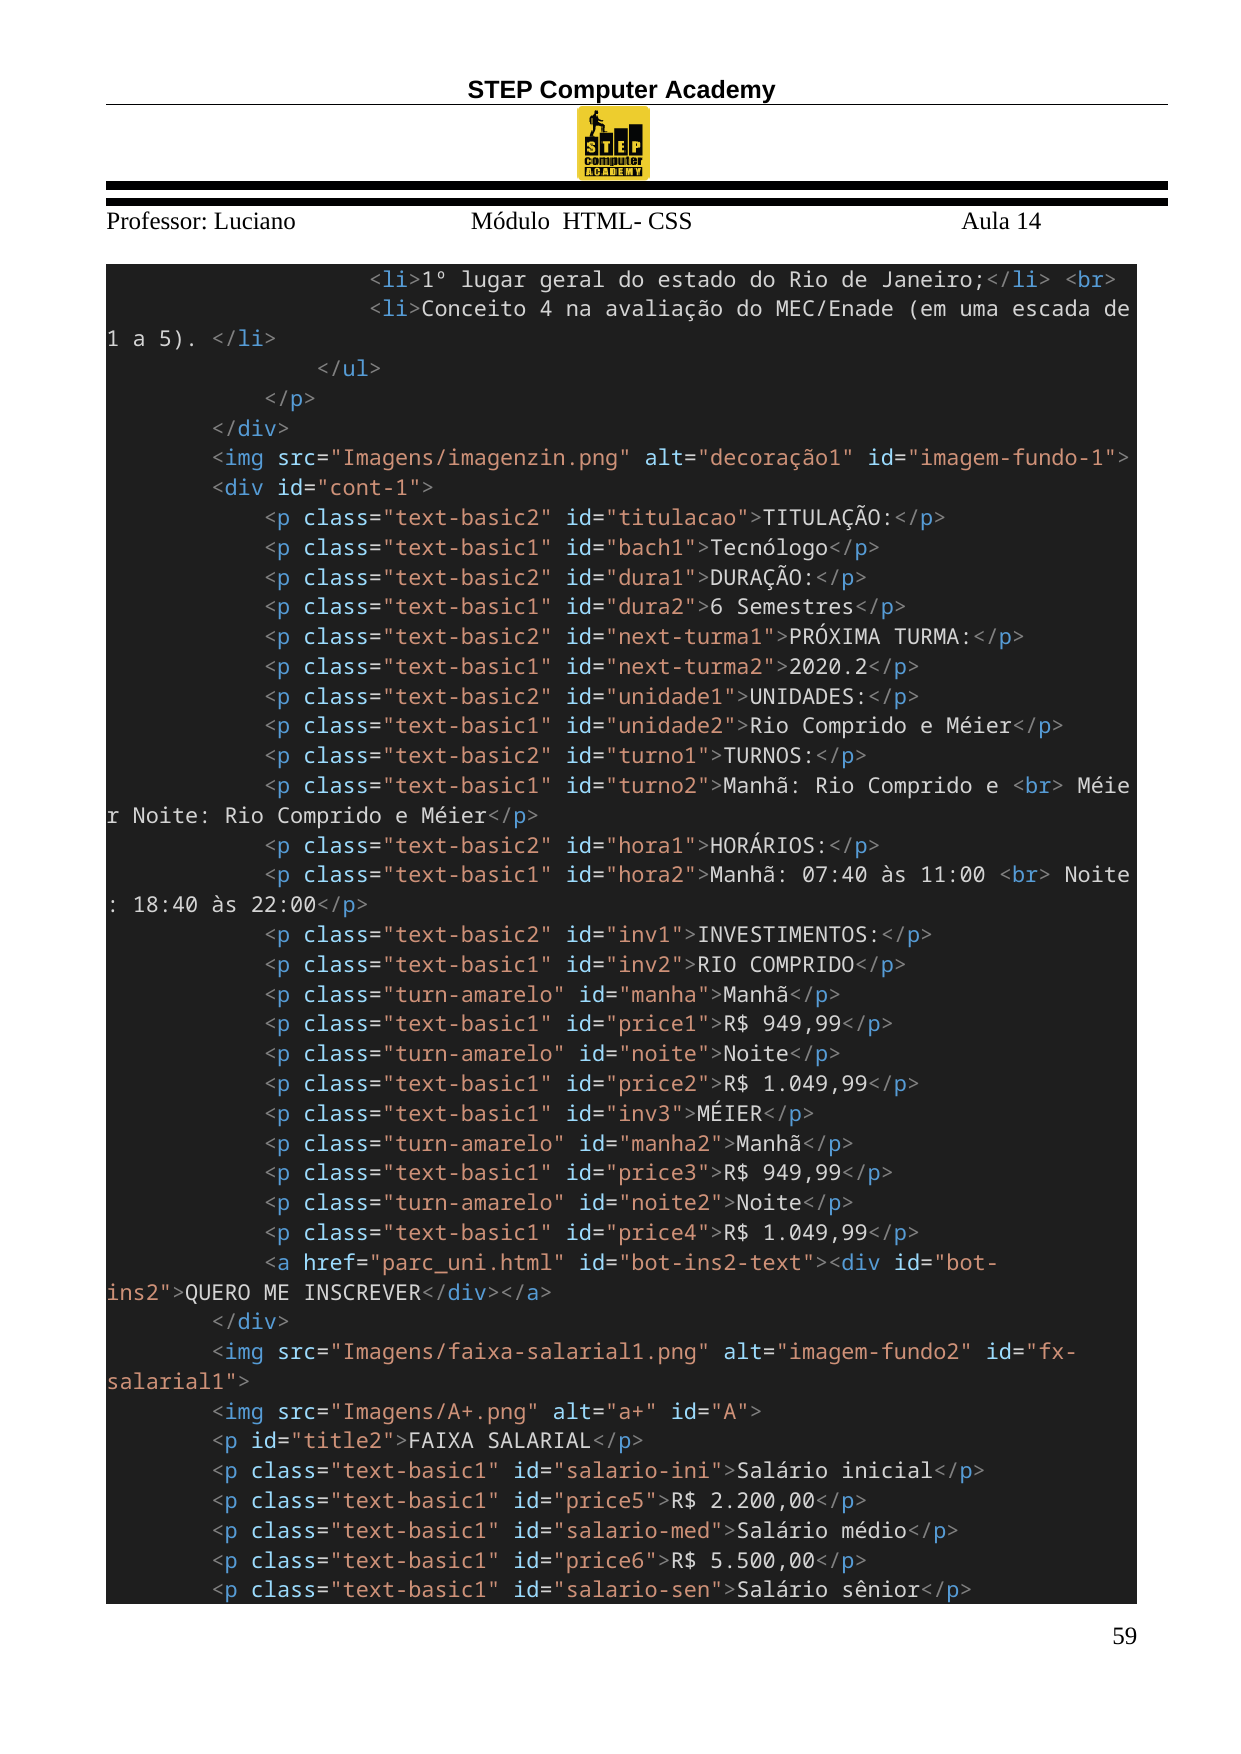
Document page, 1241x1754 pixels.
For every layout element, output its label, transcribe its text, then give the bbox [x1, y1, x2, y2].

text <p class="text-basic1" id="unidade2">Rio Comprido e Méier</p> [106, 711, 1137, 740]
text <p class="text-basic2" id="turno1">TURNOS:</p> [106, 740, 1137, 770]
text <p class="text-basic1" id="inv2">RIO COMPRIDO</p> [106, 949, 1137, 979]
text <p class="text-basic1" id="bach1">Tecnólogo</p> [106, 532, 1137, 562]
text <p class="text-basic1" id="salario-ini">Salário inicial</p> [106, 1455, 1137, 1485]
text <p class="text-basic1" id="next-turma2">2020.2</p> [106, 651, 1137, 681]
text <li>Conceito 4 na avaliação do MEC/Enade (em uma escada de 1 a 5). </li> [106, 293, 1137, 353]
text <li>1º lugar geral do estado do Rio de Janeiro;</li> <br> [106, 264, 1137, 293]
text <p class="turn-amarelo" id="manha">Manhã</p> [106, 979, 1137, 1008]
text <p class="text-basic1" id="price4">R$ 1.049,99</p> [106, 1217, 1137, 1247]
text <p class="text-basic1" id="turno2">Manhã: Rio Comprido e <br> Méier Noite: Rio Comprido e Méier</p> [106, 770, 1137, 830]
picture [574, 104, 654, 182]
text <p class="text-basic1" id="price1">R$ 949,99</p> [106, 1008, 1137, 1038]
text <p class="text-basic1" id="dura2">6 Semestres</p> [106, 591, 1137, 621]
text <p class="turn-amarelo" id="noite2">Noite</p> [106, 1187, 1137, 1217]
text <p class="text-basic1" id="price6">R$ 5.500,00</p> [106, 1545, 1137, 1574]
text </div> [106, 413, 1137, 442]
text <p class="turn-amarelo" id="manha2">Manhã</p> [106, 1128, 1137, 1157]
text </div> [106, 1306, 1137, 1336]
text <p class="text-basic1" id="salario-sen">Salário sênior</p> [106, 1574, 1137, 1604]
text <p class="text-basic1" id="price3">R$ 949,99</p> [106, 1157, 1137, 1187]
text <p class="text-basic2" id="unidade1">UNIDADES:</p> [106, 681, 1137, 711]
text </p> [106, 383, 1137, 413]
text <img src="Imagens/A+.png" alt="a+" id="A"> [106, 1396, 1137, 1426]
text <div id="cont-1"> [106, 472, 1137, 502]
text <p class="text-basic2" id="inv1">INVESTIMENTOS:</p> [106, 919, 1137, 949]
text </ul> [106, 353, 1137, 383]
text <p class="text-basic1" id="hora2">Manhã: 07:40 às 11:00 <br> Noite: 18:40 às 22:00</p> [106, 859, 1137, 919]
text <p class="text-basic1" id="price5">R$ 2.200,00</p> [106, 1485, 1137, 1515]
text <p class="text-basic2" id="hora1">HORÁRIOS:</p> [106, 830, 1137, 859]
text <p class="text-basic1" id="salario-med">Salário médio</p> [106, 1515, 1137, 1545]
text <p id="title2">FAIXA SALARIAL</p> [106, 1426, 1137, 1455]
text <img src="Imagens/faixa-salarial1.png" alt="imagem-fundo2" id="fx-salarial1"> [106, 1336, 1137, 1396]
text <p class="text-basic2" id="next-turma1">PRÓXIMA TURMA:</p> [106, 621, 1137, 651]
text <p class="text-basic2" id="titulacao">TITULAÇÃO:</p> [106, 502, 1137, 532]
text <p class="turn-amarelo" id="noite">Noite</p> [106, 1038, 1137, 1068]
text <img src="Imagens/imagenzin.png" alt="decoração1" id="imagem-fundo-1"> [106, 442, 1137, 472]
text <p class="text-basic1" id="price2">R$ 1.049,99</p> [106, 1068, 1137, 1098]
text <a href="parc_uni.html" id="bot-ins2-text"><div id="bot-ins2">QUERO ME INSCREVER</div></a> [106, 1247, 1137, 1306]
text <p class="text-basic2" id="dura1">DURAÇÃO:</p> [106, 562, 1137, 591]
text <p class="text-basic1" id="inv3">MÉIER</p> [106, 1098, 1137, 1128]
